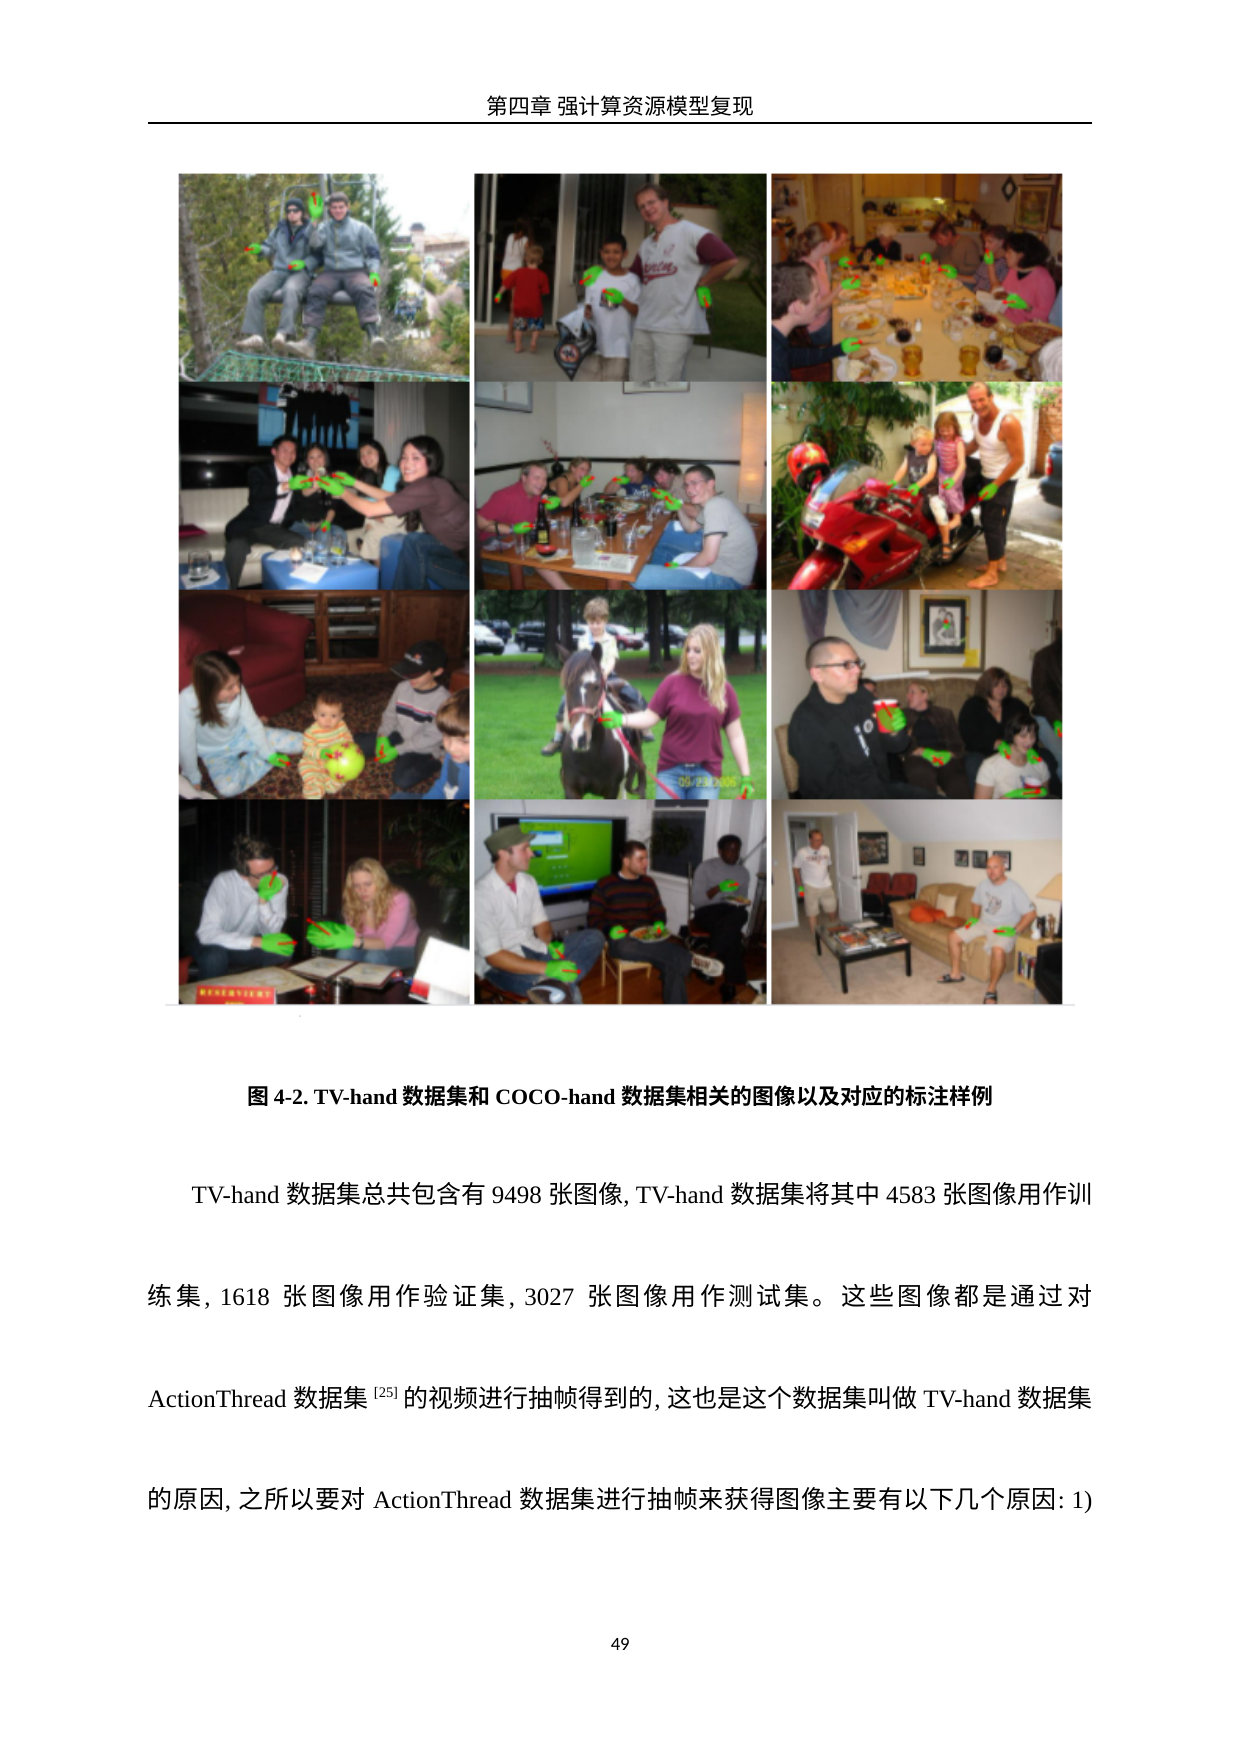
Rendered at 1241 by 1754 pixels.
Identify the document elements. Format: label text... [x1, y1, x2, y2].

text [148, 1158, 1092, 1532]
text 图4-2. TV-hand 数据集和 COCO-hand 数据集相关的图像以及对应的标注样例 [148, 1078, 1092, 1112]
picture [165, 163, 1075, 1017]
